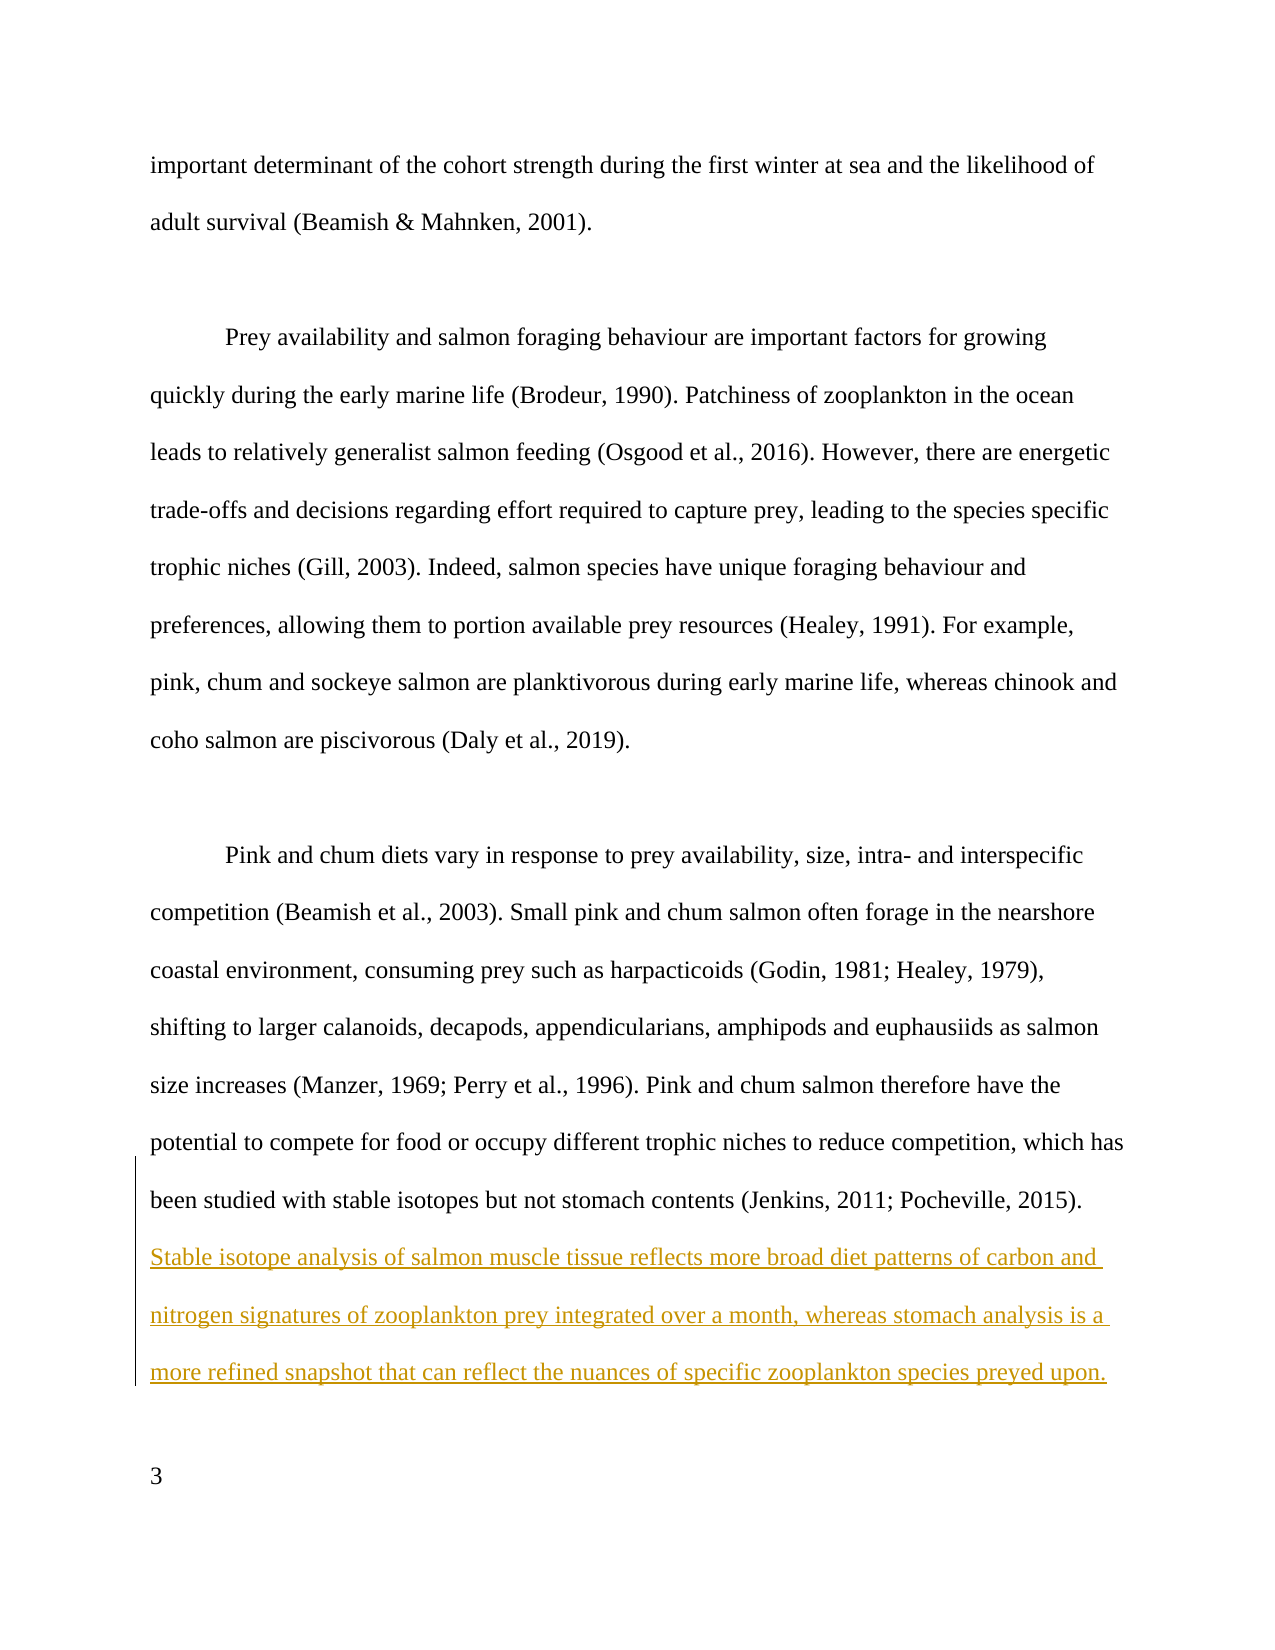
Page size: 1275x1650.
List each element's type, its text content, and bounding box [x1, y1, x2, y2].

text Pink and chum diets vary in response to prey availability, size, intra- and interspecific competition (Beamish et al., 2003). Small pink and chum salmon often forage in the nearshore coastal environment, consuming prey such as harpacticoids (Godin, 1981; Healey, 1979), shifting to larger calanoids, decapods, appendicularians, amphipods and euphausiids as salmon size increases (Manzer, 1969; Perry et al., 1996). Pink and chum salmon therefore have the potential to compete for food or occupy different trophic niches to reduce competition, which has been studied with stable isotopes but not stomach contents (Jenkins, 2011; Pocheville, 2015). [150, 840, 1125, 1386]
text Prey availability and salmon foraging behaviour are important factors for growing quickly during the early marine life (Brodeur, 1990). Patchiness of zooplankton in the ocean leads to relatively generalist salmon feeding (Osgood et al., 2016). However, there are energetic trade-offs and decisions regarding effort required to capture prey, leading to the species specific trophic niches (Gill, 2003). Indeed, salmon species have unique foraging behaviour and preferences, allowing them to portion available prey resources (Healey, 1991). For example, pink, chum and sockeye salmon are planktivorous during early marine life, whereas chinook and coho salmon are piscivorous (Daly et al., 2019). [150, 322, 1125, 754]
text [150, 150, 1125, 236]
